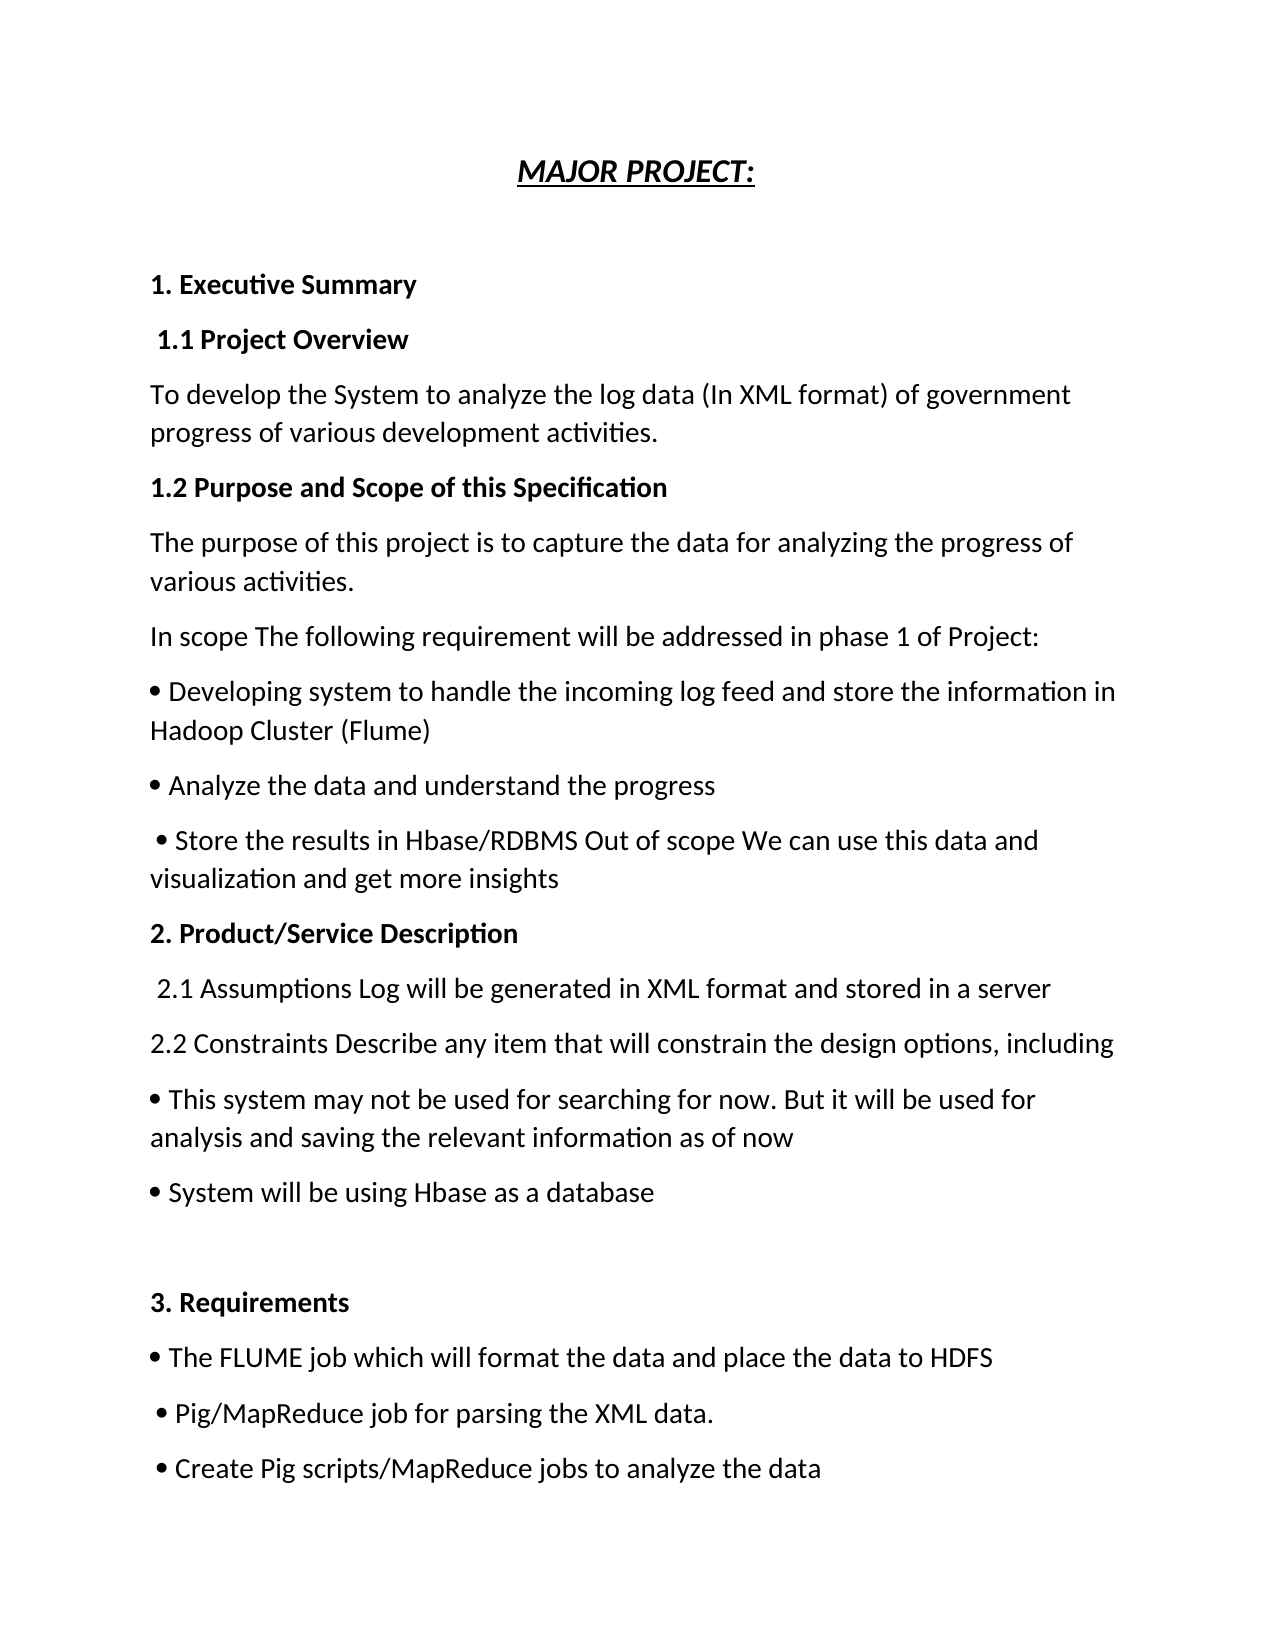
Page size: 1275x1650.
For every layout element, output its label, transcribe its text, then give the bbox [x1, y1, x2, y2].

text 1.2 Purpose and Scope of this Specification [150, 469, 1125, 505]
text 1.1 Project Overview [150, 321, 1125, 356]
text Analyze the data and understand the progress [150, 767, 1125, 802]
text MAJOR PROJECT: [150, 150, 1125, 191]
text Store the results in Hbase/RDBMS Out of scope We can use this data and visualization and get more insights [150, 822, 1125, 896]
text To develop the System to analyze the log data (In XML format) of government progress of various development activities. [150, 376, 1125, 450]
text 1. Executive Summary [150, 266, 1125, 301]
text This system may not be used for searching for now. But it will be used for analysis and saving the relevant information as of now [150, 1081, 1125, 1155]
text Developing system to handle the incoming log feed and store the information in Hadoop Cluster (Flume) [150, 673, 1125, 747]
text 3. Requirements [150, 1284, 1125, 1320]
text The FLUME job which will format the data and place the data to HDFS [150, 1339, 1125, 1375]
text 2. Product/Service Description [150, 915, 1125, 951]
text 2.2 Constraints Describe any item that will constrain the design options, including [150, 1026, 1125, 1061]
text The purpose of this project is to capture the data for analyzing the progress of various activities. [150, 524, 1125, 599]
text Create Pig scripts/MapReduce jobs to analyze the data [150, 1450, 1125, 1485]
text Pig/MapReduce job for parsing the XML data. [150, 1395, 1125, 1430]
text System will be using Hbase as a database [150, 1174, 1125, 1210]
text In scope The following requirement will be addressed in phase 1 of Project: [150, 618, 1125, 654]
text 2.1 Assumptions Log will be generated in XML format and stored in a server [150, 971, 1125, 1006]
